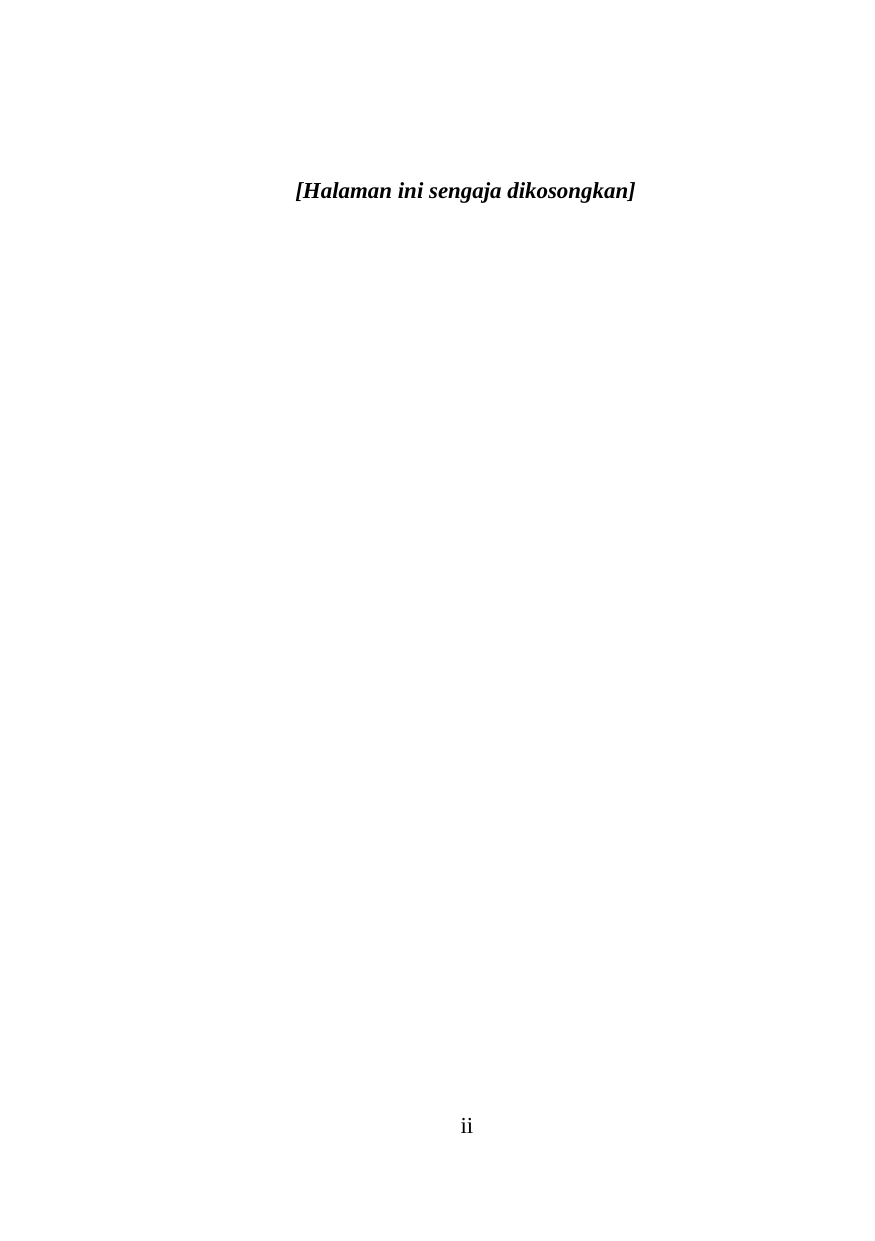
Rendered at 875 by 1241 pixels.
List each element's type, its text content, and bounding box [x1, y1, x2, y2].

text [Halaman ini sengaja dikosongkan] [177, 177, 756, 203]
